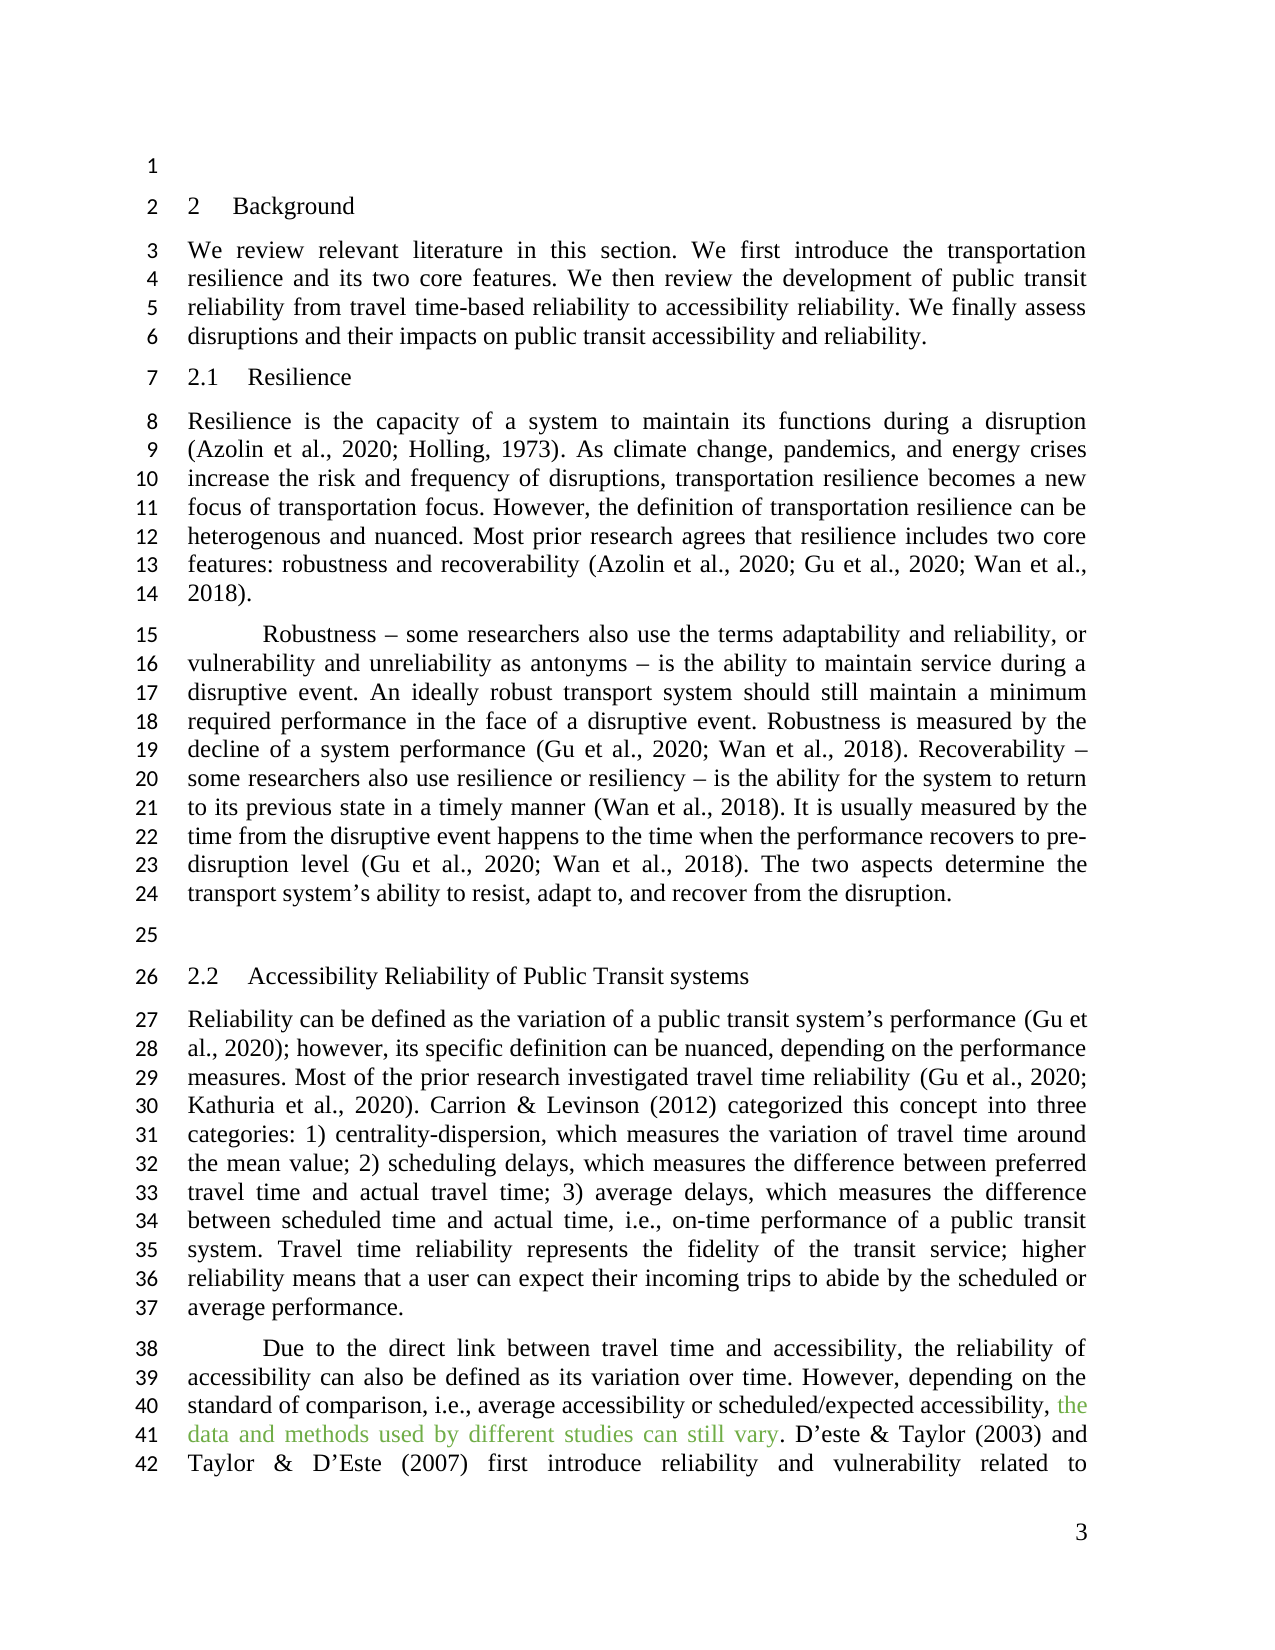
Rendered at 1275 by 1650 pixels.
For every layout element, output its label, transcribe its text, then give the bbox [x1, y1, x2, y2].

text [187, 1333, 1087, 1477]
text Robustness – some researchers also use the terms adaptability and reliability, or vulnerability and unreliability as antonyms – is the ability to maintain service during a disruptive event. An ideally robust transport system should still maintain a minimum required performance in the face of a disruptive event. Robustness is measured by the decline of a system performance (Gu et al., 2020; Wan et al., 2018). Recoverability – some researchers also use resilience or resiliency – is the ability for the system to return to its previous state in a timely manner (Wan et al., 2018). It is usually measured by the time from the disruptive event happens to the time when the performance recovers to pre-disruption level (Gu et al., 2020; Wan et al., 2018). The two aspects determine the transport system’s ability to resist, adapt to, and recover from the disruption. [187, 619, 1087, 907]
text Reliability can be defined as the variation of a public transit system’s performance (Gu et al., 2020); however, its specific definition can be nuanced, depending on the performance measures. Most of the prior research investigated travel time reliability (Gu et al., 2020; Kathuria et al., 2020). Carrion & Levinson (2012) categorized this concept into three categories: 1) centrality-dispersion, which measures the variation of travel time around the mean value; 2) scheduling delays, which measures the difference between preferred travel time and actual travel time; 3) average delays, which measures the difference between scheduled time and actual time, i.e., on-time performance of a public transit system. Travel time reliability represents the fidelity of the transit service; higher reliability means that a user can expect their incoming trips to abide by the scheduled or average performance. [187, 1004, 1087, 1321]
subtitle Accessibility Reliability of Public Transit systems [187, 961, 1087, 989]
subtitle Resilience [187, 362, 1087, 391]
text Resilience is the capacity of a system to maintain its functions during a disruption (Azolin et al., 2020; Holling, 1973). As climate change, pandemics, and energy crises increase the risk and frequency of disruptions, transportation resilience becomes a new focus of transportation focus. However, the definition of transportation resilience can be heterogenous and nuanced. Most prior research agrees that resilience includes two core features: robustness and recoverability (Azolin et al., 2020; Gu et al., 2020; Wan et al., 2018). [187, 406, 1087, 607]
text We review relevant literature in this section. We first introduce the transportation resilience and its two core features. We then review the development of public transit reliability from travel time-based reliability to accessibility reliability. We finally assess disruptions and their impacts on public transit accessibility and reliability. [187, 235, 1087, 350]
subtitle Background [187, 191, 1087, 220]
